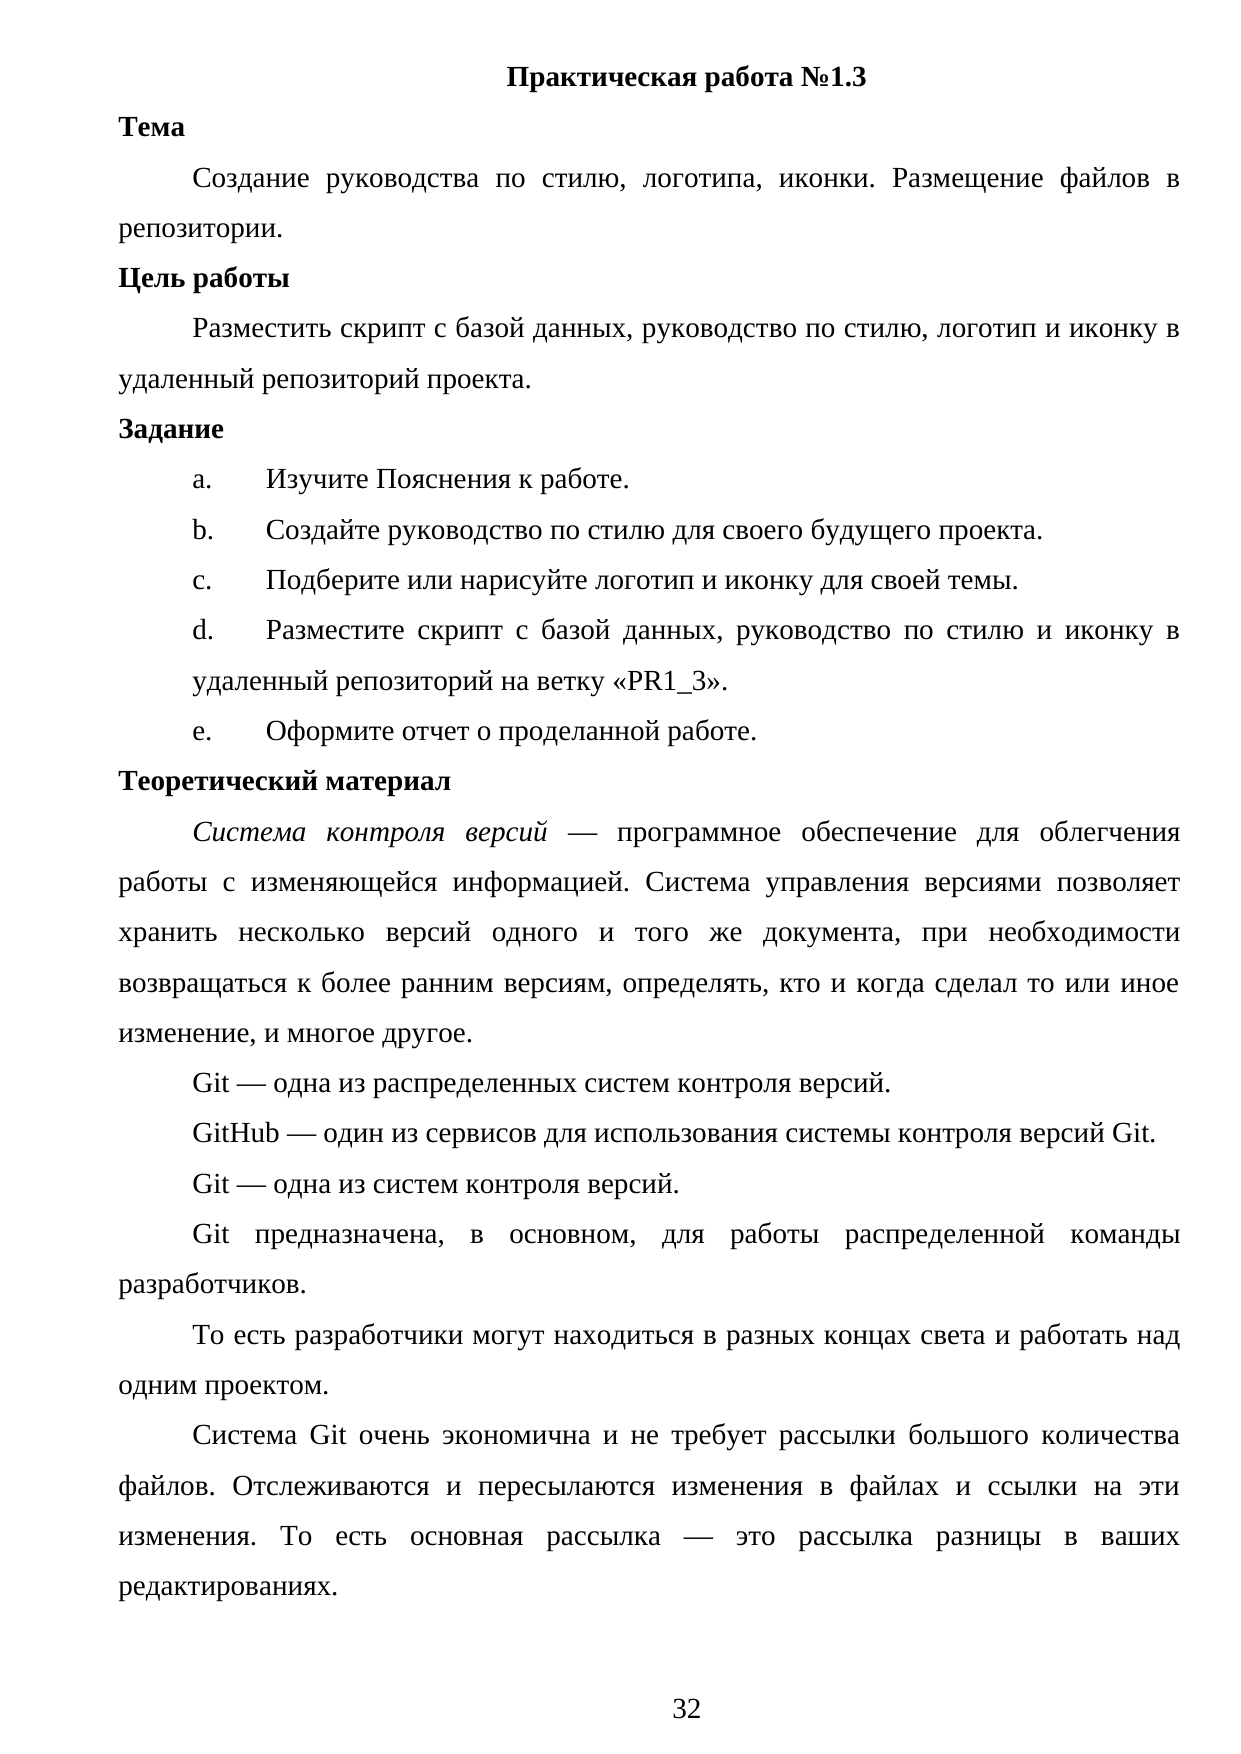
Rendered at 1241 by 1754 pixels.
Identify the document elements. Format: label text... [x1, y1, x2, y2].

list Разместите скрипт с базой данных, руководство по стилю и иконку в удаленный репозиторий на ветку «PR1_3». [192, 612, 1181, 696]
list Изучите Пояснения к работе. [192, 462, 1181, 495]
text Система Git очень экономична и не требует рассылки большого количества файлов. Отслеживаются и пересылаются изменения в файлах и ссылки на эти изменения. То есть основная рассылка — это рассылка разницы в ваших редактированиях. [118, 1417, 1181, 1602]
text Тема [118, 109, 1181, 143]
text Разместить скрипт с базой данных, руководство по стилю, логотип и иконку в удаленный репозиторий проекта. [118, 311, 1181, 394]
text Git — одна из распределенных систем контроля версий. [118, 1065, 1181, 1099]
text Задание [118, 411, 1181, 445]
list Оформите отчет о проделанной работе. [192, 713, 1181, 747]
text Создание руководства по стилю, логотипа, иконки. Размещение файлов в репозитории. [118, 160, 1181, 243]
text Git предназначена, в основном, для работы распределенной команды разработчиков. [118, 1216, 1181, 1300]
text Практическая работа №1.3 [118, 59, 1181, 93]
text Теоретический материал [118, 763, 1181, 797]
text Git — одна из систем контроля версий. [118, 1166, 1181, 1199]
text Цель работы [118, 260, 1181, 294]
text Система контроля версий — программное обеспечение для облегчения работы с изменяющейся информацией. Система управления версиями позволяет хранить несколько версий одного и того же документа, при необходимости возвращаться к более ранним версиям, определять, кто и когда сделал то или иное изменение, и многое другое. [118, 814, 1181, 1048]
text То есть разработчики могут находиться в разных концах света и работать над одним проектом. [118, 1317, 1181, 1401]
text GitHub — один из сервисов для использования системы контроля версий Git. [118, 1116, 1181, 1149]
list Создайте руководство по стилю для своего будущего проекта. [192, 512, 1181, 545]
list Подберите или нарисуйте логотип и иконку для своей темы. [192, 562, 1181, 596]
